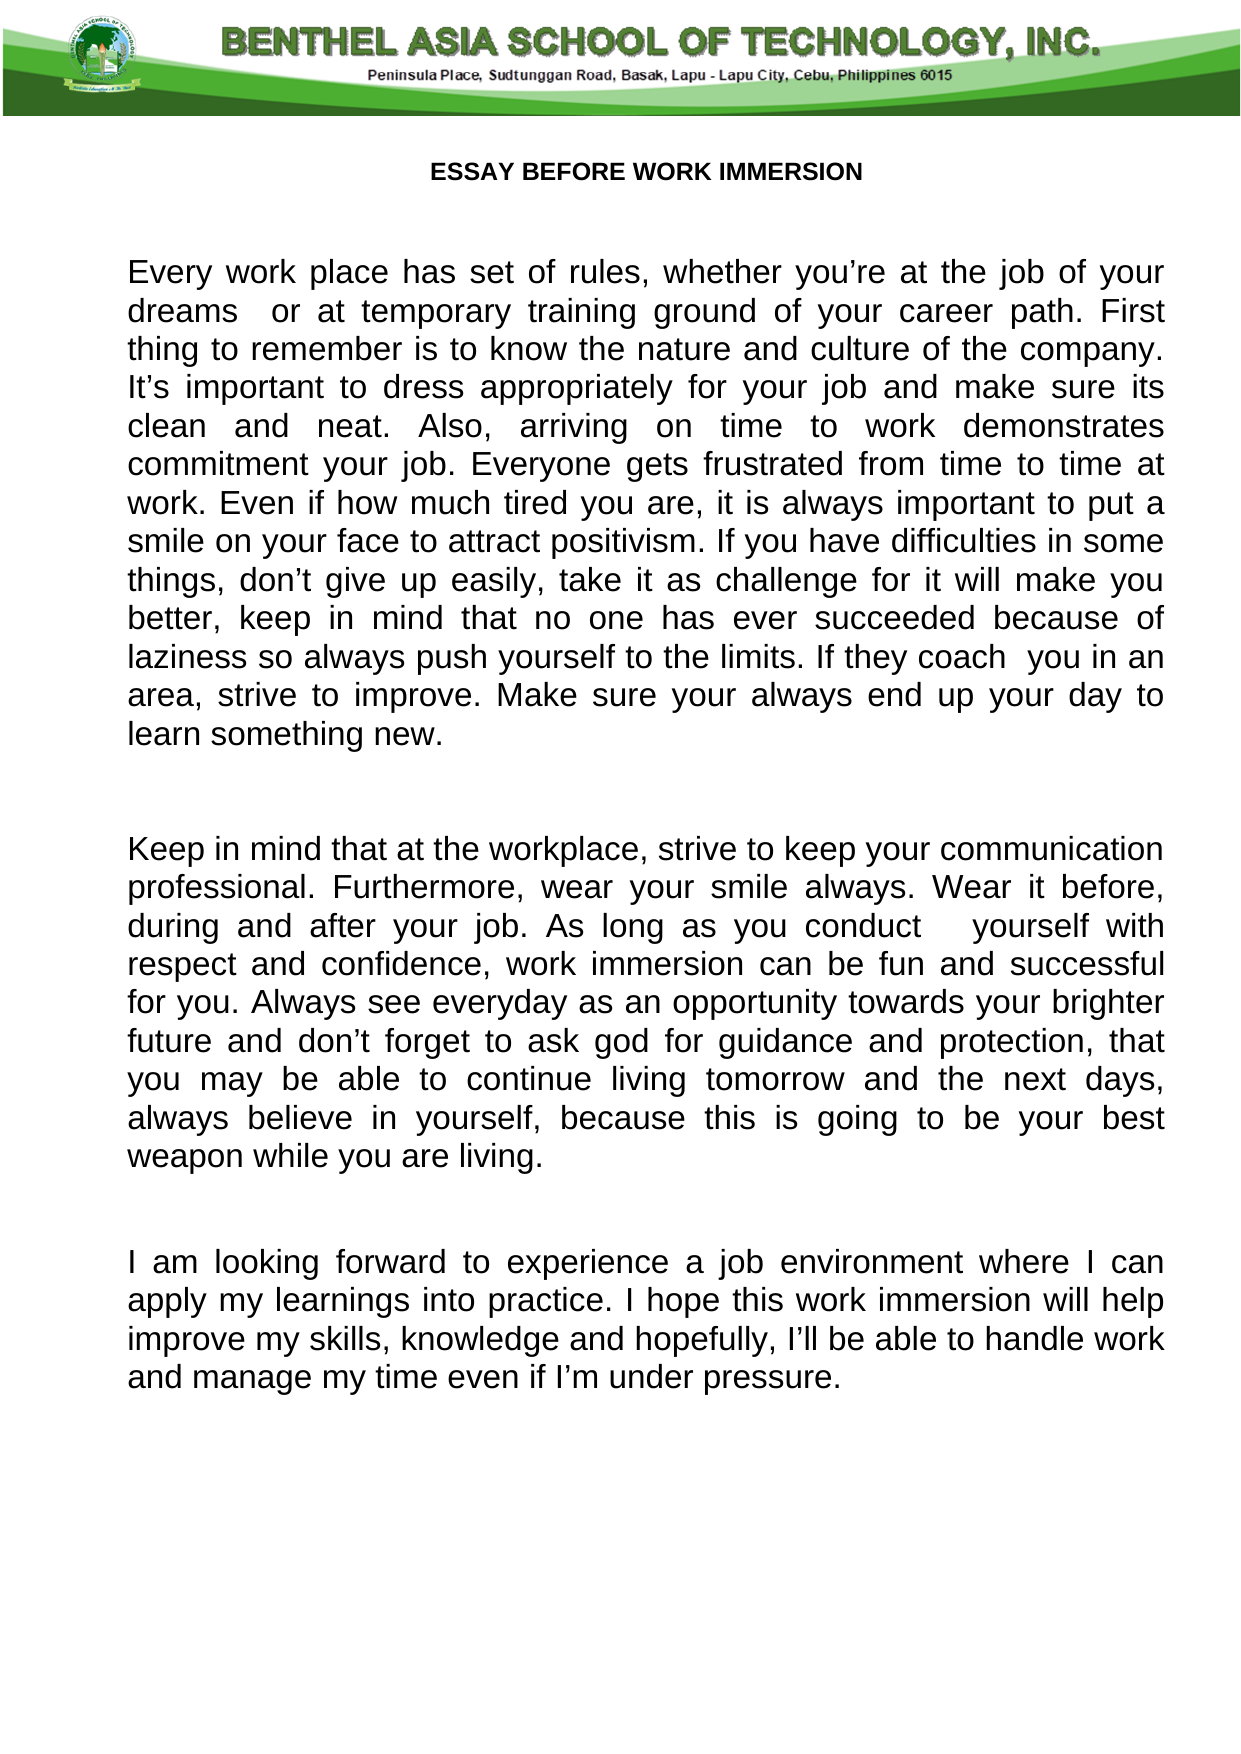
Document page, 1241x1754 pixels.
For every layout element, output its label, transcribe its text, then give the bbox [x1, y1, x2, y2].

subtitle Every work place has set of rules, whether you’re at the job of your dreams or at temporary training ground of your career path. First thing to remember is to know the nature and culture of the company. It’s important to dress appropriately for your job and make sure its clean and neat. Also, arriving on time to work demonstrates commitment your job. Everyone gets frustrated from time to time at work. Even if how much tired you are, it is always important to put a smile on your face to attract positivism. If you have difficulties in some things, don’t give up easily, take it as challenge for it will make you better, keep in mind that no one has ever succeeded because of laziness so always push yourself to the limits. If they coach you in an area, strive to improve. Make sure your always end up your day to learn something new. [127, 252, 1166, 752]
subtitle I am looking forward to experience a job environment where I can apply my learnings into practice. I hope this work immersion will help improve my skills, knowledge and hopefully, I’ll be able to handle work and manage my time even if I’m under pressure. [127, 1242, 1166, 1396]
picture [0, 0, 1241, 195]
subtitle Keep in mind that at the workplace, strive to keep your communication professional. Furthermore, wear your smile always. Wear it before, during and after your job. As long as you conduct yourself with respect and confidence, work immersion can be fun and successful for you. Always see everyday as an opportunity towards your brighter future and don’t forget to ask god for guidance and protection, that you may be able to continue living tomorrow and the next days, always believe in yourself, because this is going to be your best weapon while you are living. [127, 829, 1166, 1175]
subtitle ESSAY BEFORE WORK IMMERSION [127, 156, 1166, 185]
